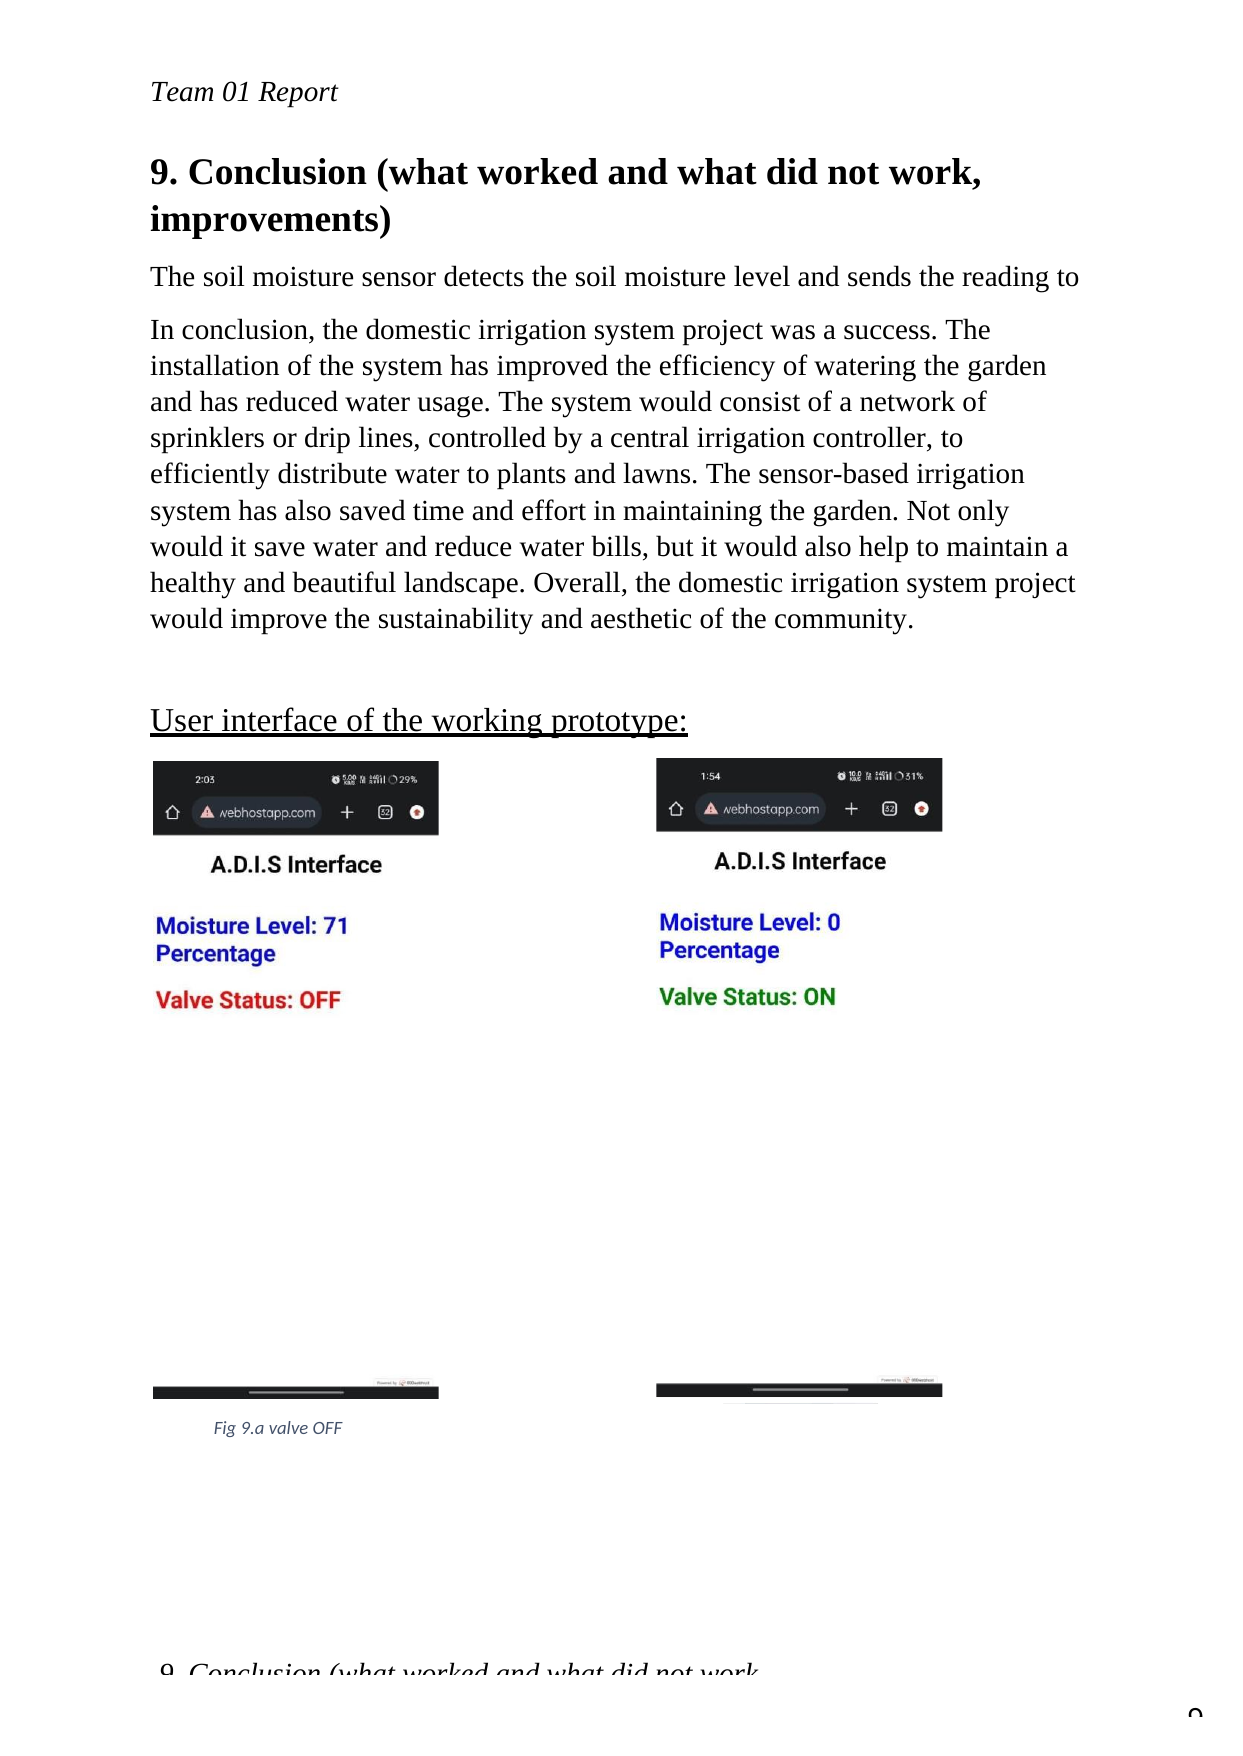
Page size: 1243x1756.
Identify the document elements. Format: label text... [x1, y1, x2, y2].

text In conclusion, the domestic irrigation system project was a success. The installation of the system has improved the efficiency of watering the garden and has reduced water usage. The system would consist of a network of sprinklers or drip lines, controlled by a central irrigation controller, to efficiently distribute water to plants and lawns. The sensor-based irrigation system has also saved time and effort in maintaining the garden. Not only would it save water and reduce water bills, but it would also help to maintain a healthy and beautiful landscape. Overall, the domestic irrigation system project would improve the sustainability and aesthetic of the community. [150, 312, 1088, 635]
subtitle Conclusion (what worked and what did not work, improvements) [150, 149, 983, 239]
picture [656, 758, 943, 1404]
text The soil moisture sensor detects the soil moisture level and sends the reading to [150, 259, 1099, 293]
subtitle User interface of the working prototype: [150, 700, 1099, 738]
picture [153, 761, 439, 1399]
text Team 01 Report [150, 74, 1099, 107]
